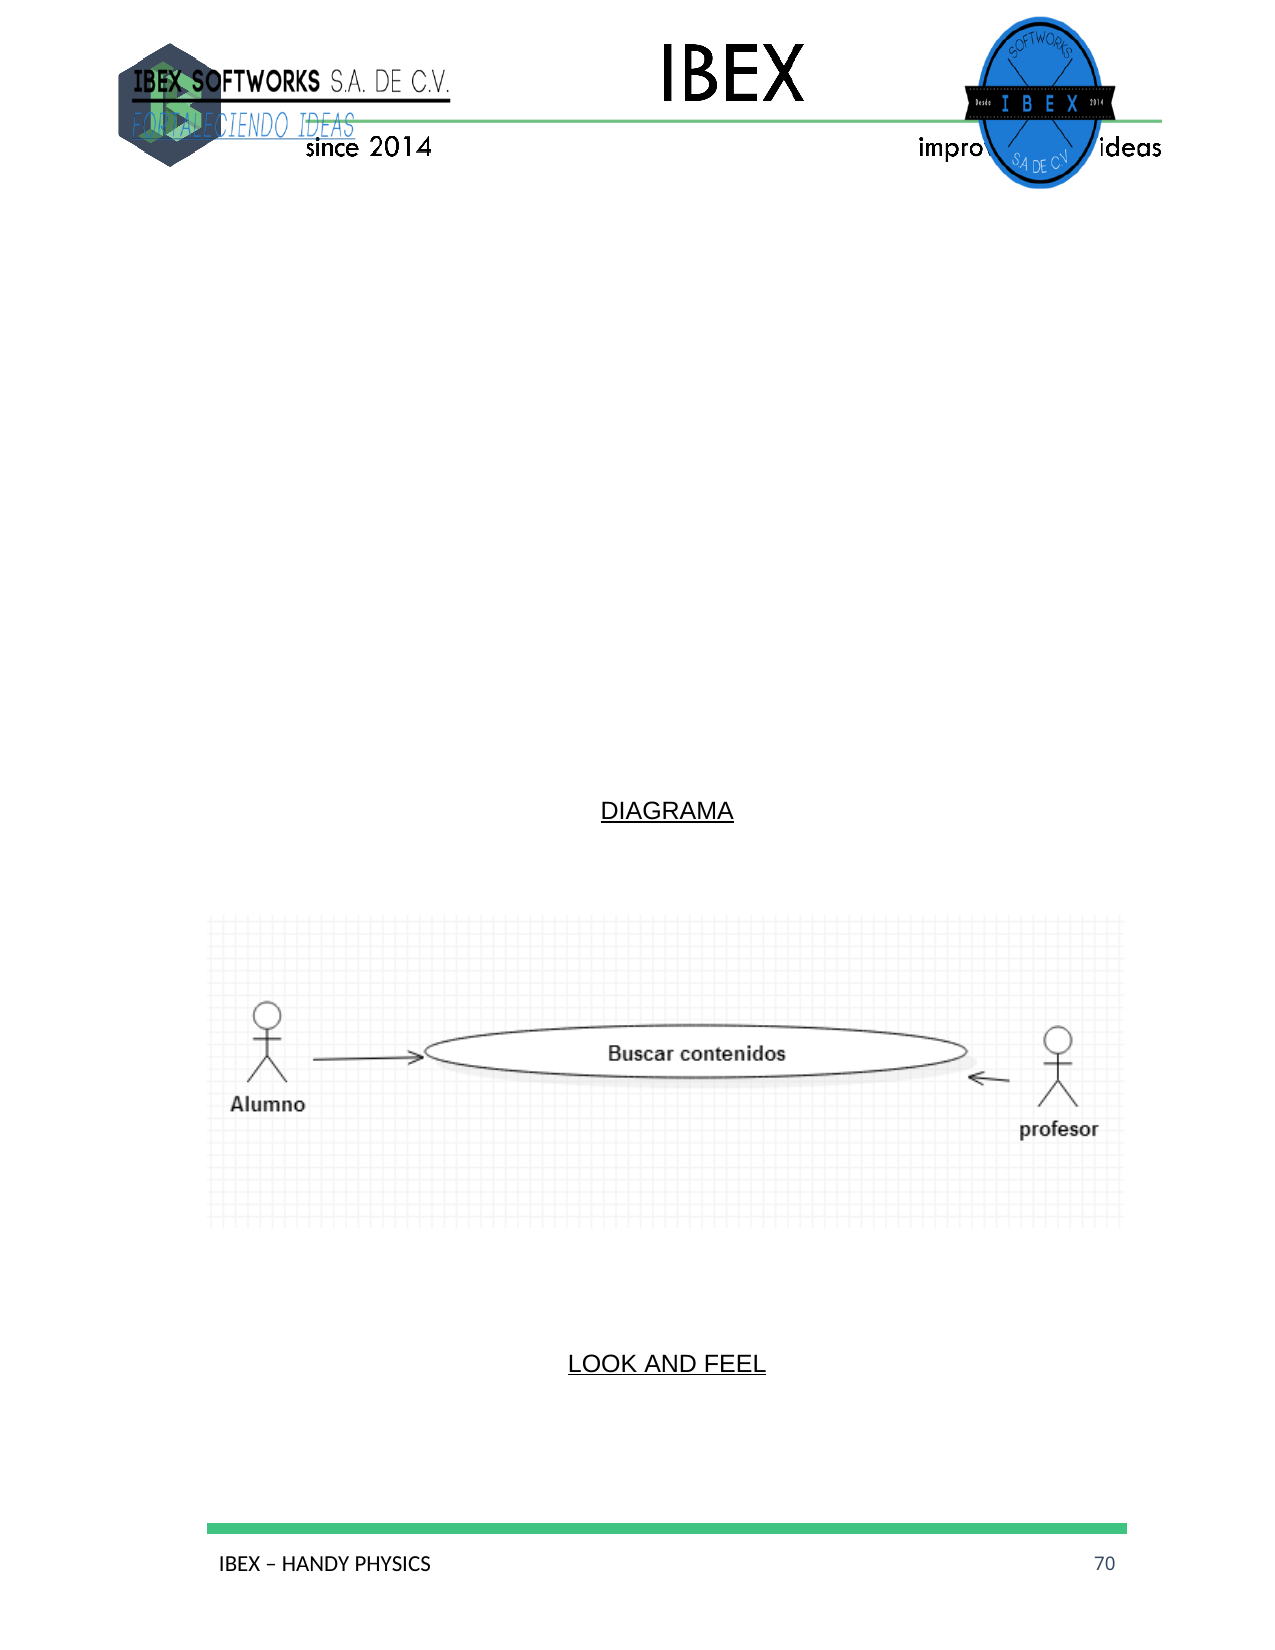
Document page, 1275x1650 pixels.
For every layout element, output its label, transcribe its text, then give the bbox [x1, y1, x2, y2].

picture [0, 13, 1275, 199]
text DIAGRAMA [207, 796, 1127, 825]
picture [206, 915, 1124, 1228]
text LOOK AND FEEL [207, 1349, 1127, 1378]
